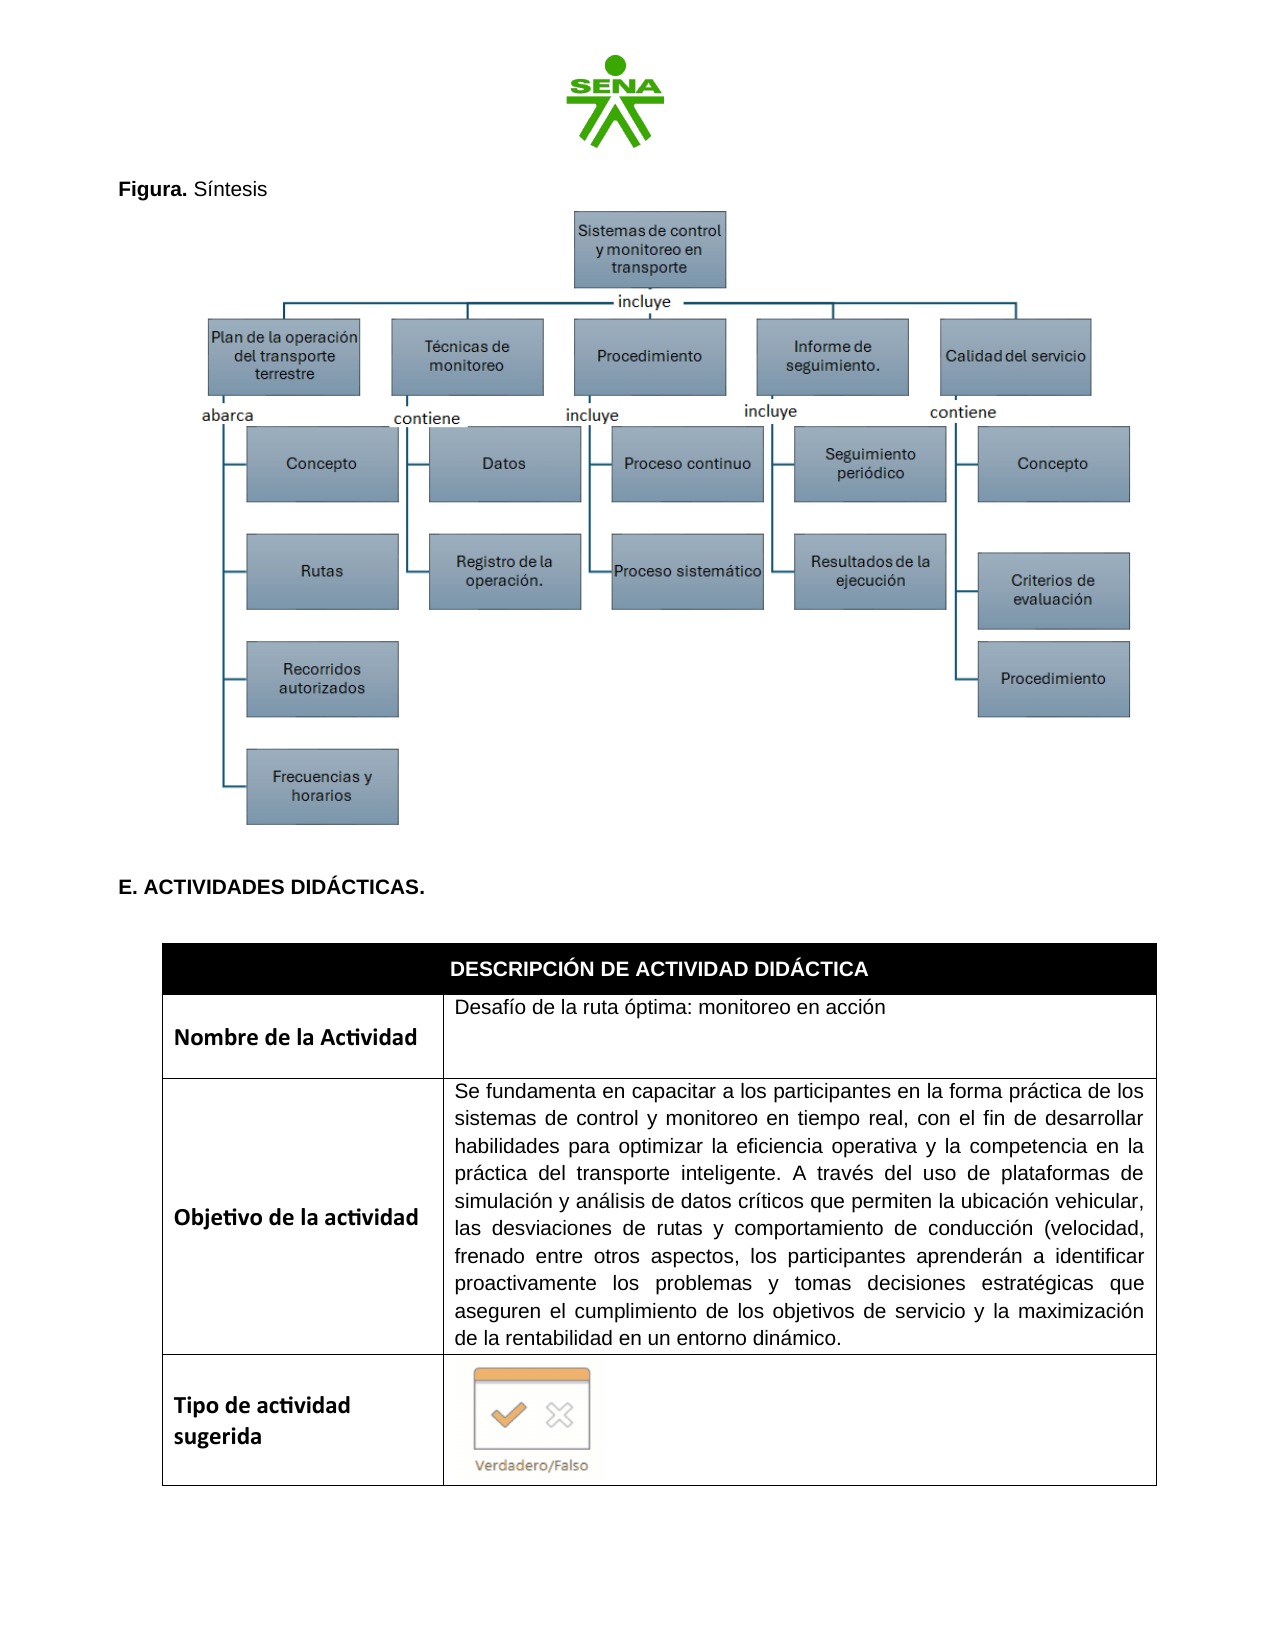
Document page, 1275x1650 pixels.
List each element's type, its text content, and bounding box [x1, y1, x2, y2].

table_cell Tipo de actividad sugerida [163, 1355, 443, 1485]
picture [454, 1355, 607, 1482]
picture [186, 209, 1152, 827]
table_cell [444, 1355, 1156, 1485]
text Figura. Síntesis [118, 177, 1157, 201]
table_header DESCRIPCIÓN DE ACTIVIDAD DIDÁCTICA [163, 944, 1156, 994]
table_cell Se fundamenta en capacitar a los participantes en la forma práctica de los sistemas de control y monitoreo en tiempo real, con el fin de desarrollar habilidades para optimizar la eficiencia operativa y la competencia en la práctica del transporte inteligente. A través del uso de plataformas de simulación y análisis de datos críticos que permiten la ubicación vehicular, las desviaciones de rutas y comportamiento de conducción (velocidad, frenado entre otros aspectos, los participantes aprenderán a identificar proactivamente los problemas y tomas decisiones estratégicas que aseguren el cumplimiento de los objetivos de servicio y la maximización de la rentabilidad en un entorno dinámico. [444, 1079, 1156, 1354]
picture [566, 55, 664, 148]
table_cell Objetivo de la actividad [163, 1079, 443, 1354]
table_cell Desafío de la ruta óptima: monitoreo en acción [444, 995, 1156, 1078]
table_cell Nombre de la Actividad [163, 995, 443, 1078]
